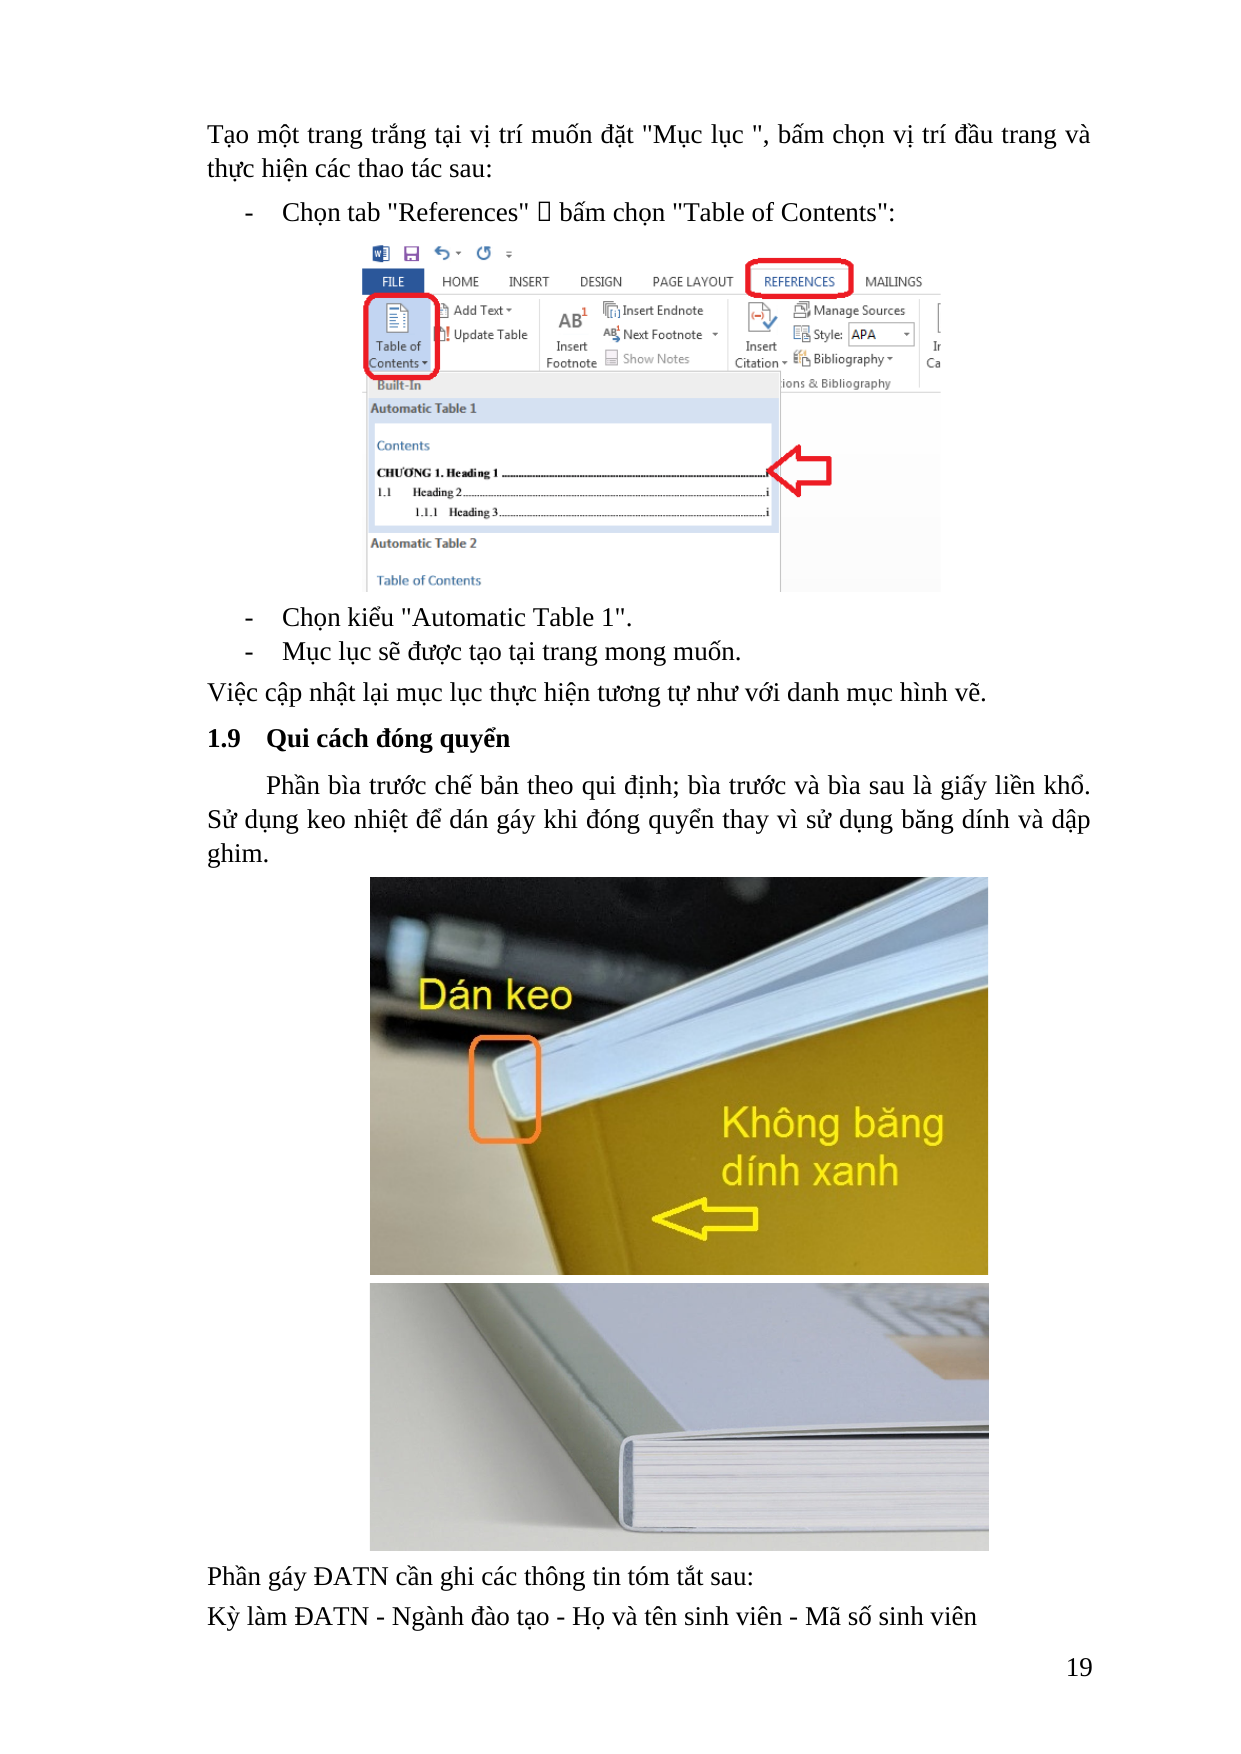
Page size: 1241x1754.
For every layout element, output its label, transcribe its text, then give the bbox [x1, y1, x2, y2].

list Mục lục sẽ được tạo tại trang mong muốn. [244, 635, 1092, 666]
picture [358, 239, 941, 592]
picture [370, 877, 989, 1275]
list Chọn kiểu "Automatic Table 1". [244, 601, 1092, 632]
picture [369, 1283, 989, 1551]
text Kỳ làm ĐATN - Ngành đào tạo - Họ và tên sinh viên - Mã số sinh viên [207, 1600, 1092, 1631]
text Phần bìa trước chế bản theo qui định; bìa trước và bìa sau là giấy liền khổ. Sử dụng keo nhiệt để dán gáy khi đóng quyển thay vì sử dụng băng dính và dập ghim. [207, 769, 1092, 868]
list Chọn tab "References"  bấm chọn "Table of Contents": [244, 193, 1092, 229]
subtitle Qui cách đóng quyển [207, 722, 1092, 753]
text Phần gáy ĐATN cần ghi các thông tin tóm tắt sau: [207, 1560, 1092, 1591]
text Tạo một trang trắng tại vị trí muốn đặt "Mục lục ", bấm chọn vị trí đầu trang và thực hiện các thao tác sau: [207, 118, 1092, 183]
text Việc cập nhật lại mục lục thực hiện tương tự như với danh mục hình vẽ. [207, 676, 1092, 707]
